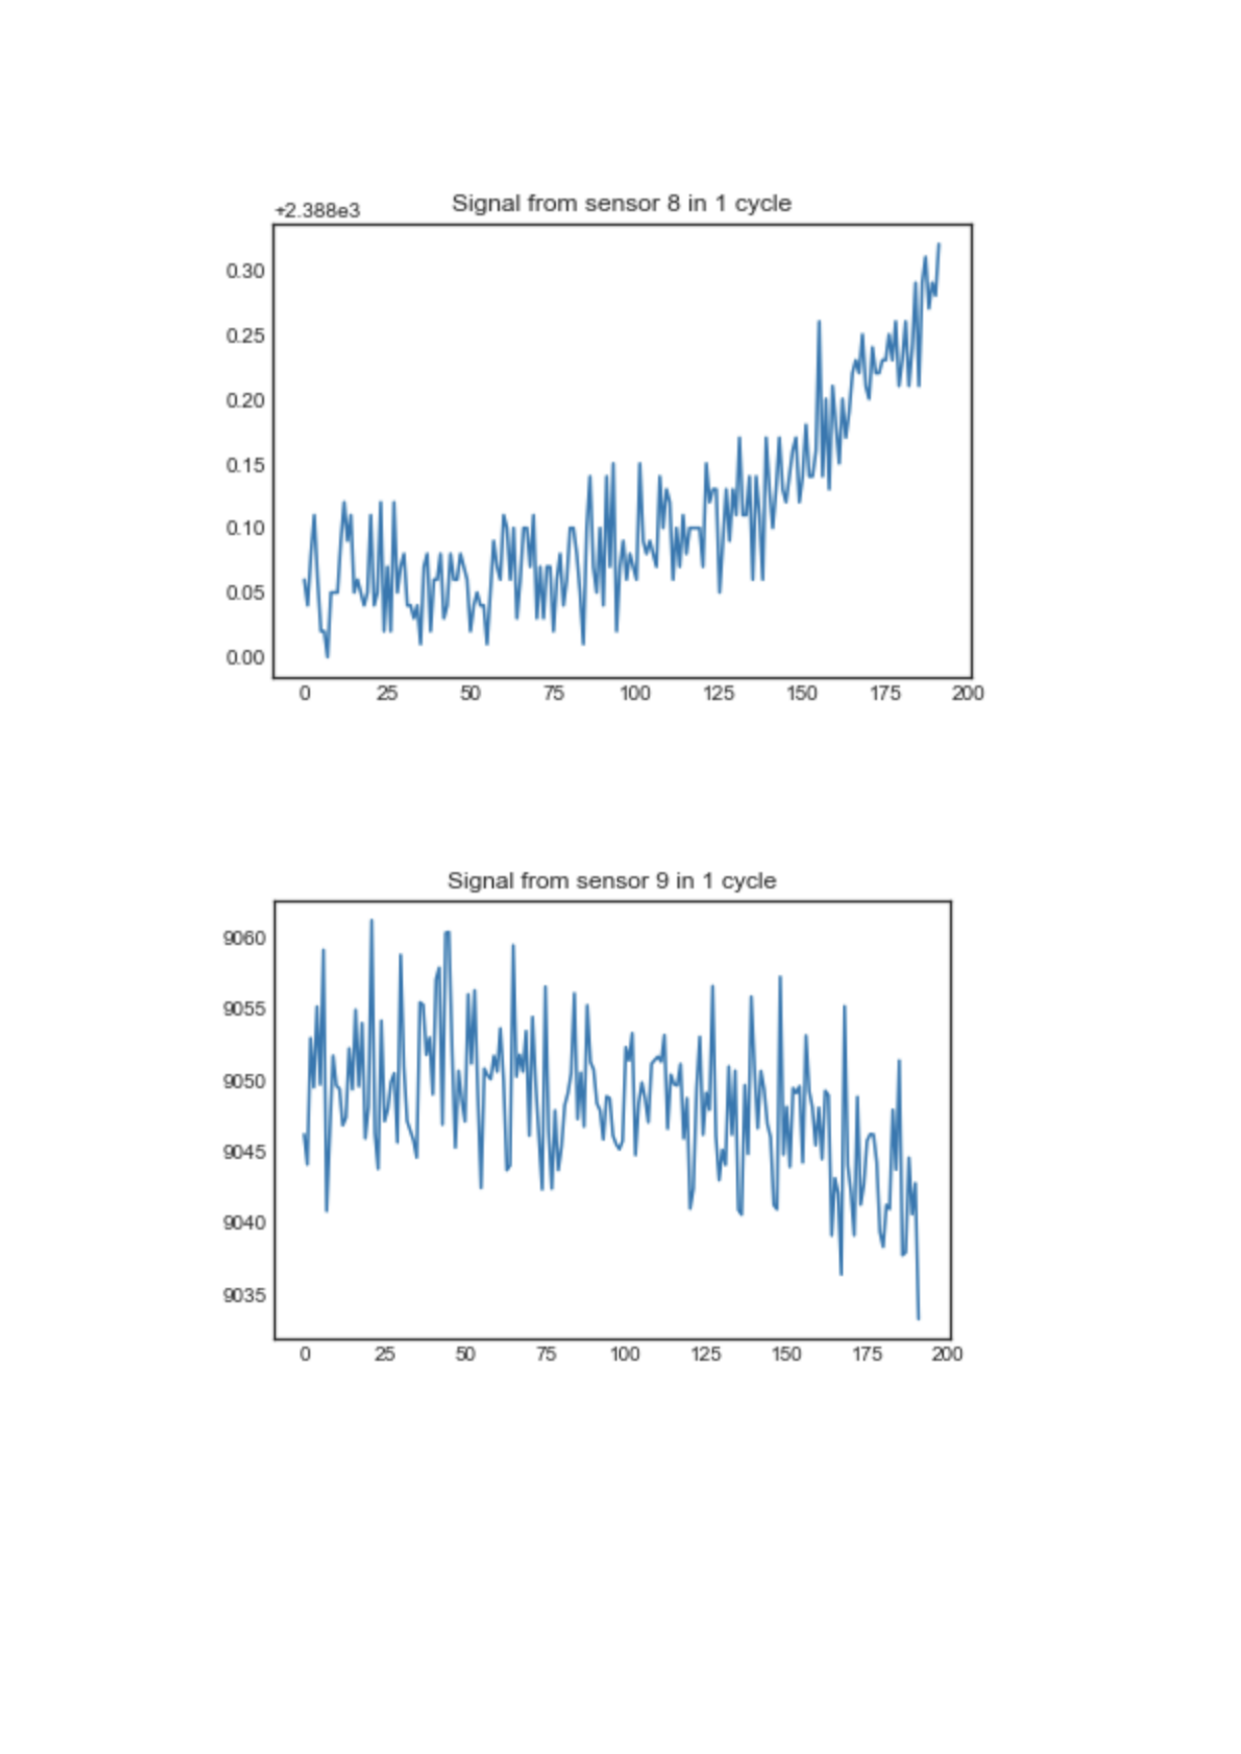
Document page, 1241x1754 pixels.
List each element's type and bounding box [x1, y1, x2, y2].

picture [187, 844, 1053, 1391]
picture [187, 162, 1023, 721]
